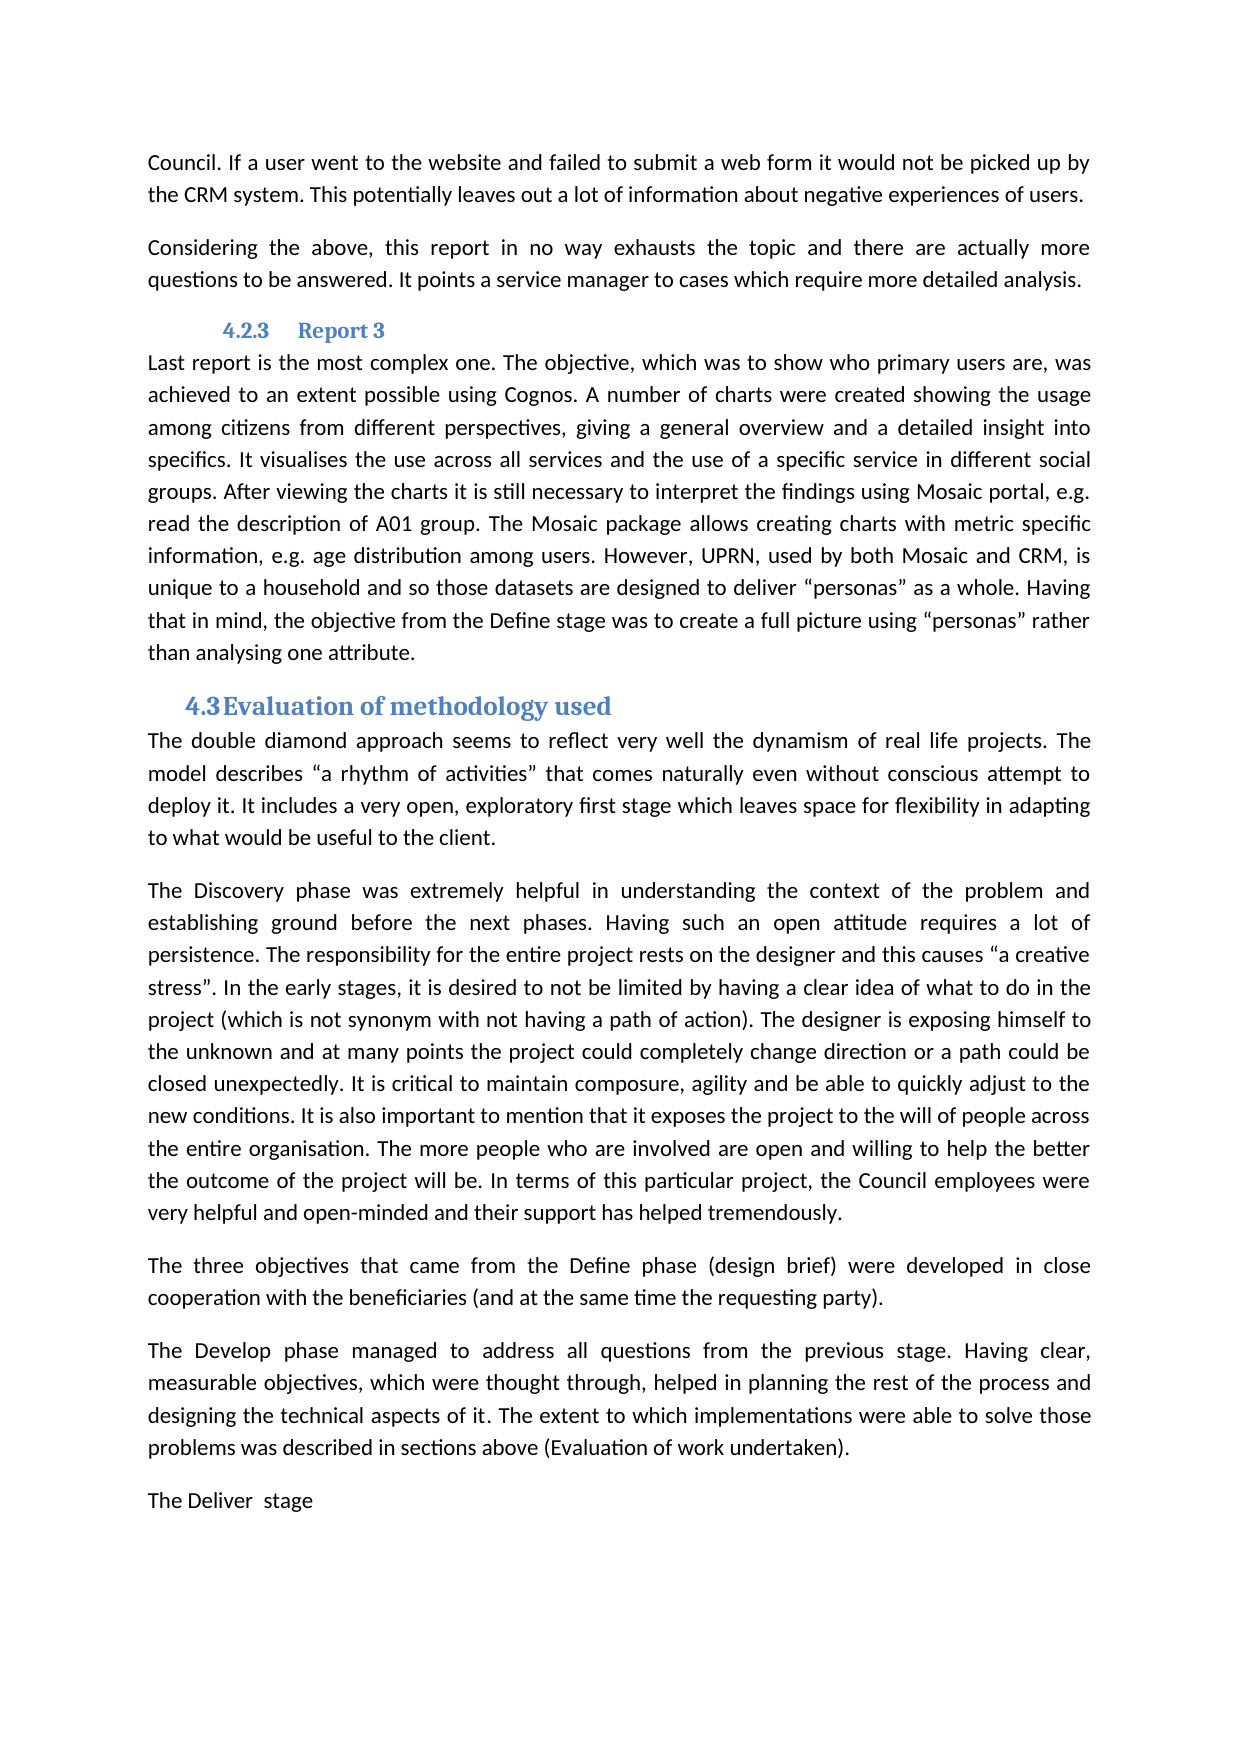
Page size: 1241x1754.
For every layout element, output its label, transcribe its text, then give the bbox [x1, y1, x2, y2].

text Considering the above, this report in no way exhausts the topic and there are actually more questions to be answered. It points a service manager to cases which require more detailed analysis. [148, 233, 1093, 293]
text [148, 148, 1093, 208]
subtitle Evaluation of methodology used [185, 691, 1093, 722]
text The Discovery phase was extremely helpful in understanding the context of the problem and establishing ground before the next phases. Having such an open attitude requires a lot of persistence. The responsibility for the entire project rests on the designer and this causes “a creative stress”. In the early stages, it is desired to not be limited by having a clear idea of what to do in the project (which is not synonym with not having a path of action). The designer is exposing himself to the unknown and at many points the project could completely change direction or a path could be closed unexpectedly. It is critical to maintain composure, agility and be able to quickly adjust to the new conditions. It is also important to mention that it exposes the project to the will of people across the entire organisation. The more people who are involved are open and willing to help the better the outcome of the project will be. In terms of this particular project, the Council employees were very helpful and open-minded and their support has helped tremendously. [148, 876, 1093, 1226]
text The Develop phase managed to address all questions from the previous stage. Having clear, measurable objectives, which were thought through, helped in planning the rest of the process and designing the technical aspects of it. The extent to which implementations were able to solve those problems was described in sections above (Evaluation of work undertaken). [148, 1336, 1093, 1461]
subtitle Report 3 [223, 318, 1093, 344]
text The three objectives that came from the Define phase (design brief) were developed in close cooperation with the beneficiaries (and at the same time the requesting party). [148, 1251, 1093, 1311]
text Last report is the most complex one. The objective, which was to show who primary users are, was achieved to an extent possible using Cognos. A number of charts were created showing the usage among citizens from different perspectives, giving a general overview and a detailed insight into specifics. It visualises the use across all services and the use of a specific service in different social groups. After viewing the charts it is still necessary to interpret the findings using Mosaic portal, e.g. read the description of A01 group. The Mosaic package allows creating charts with metric specific information, e.g. age distribution among users. However, UPRN, used by both Mosaic and CRM, is unique to a household and so those datasets are designed to deliver “personas” as a whole. Having that in mind, the objective from the Define stage was to create a full picture using “personas” rather than analysing one attribute. [148, 348, 1093, 666]
text The Deliver stage [148, 1486, 1093, 1514]
text The double diamond approach seems to reflect very well the dynamism of real life projects. The model describes “a rhythm of activities” that comes naturally even without conscious attempt to deploy it. It includes a very open, exploratory first stage which leaves space for flexibility in adapting to what would be useful to the client. [148, 727, 1093, 851]
